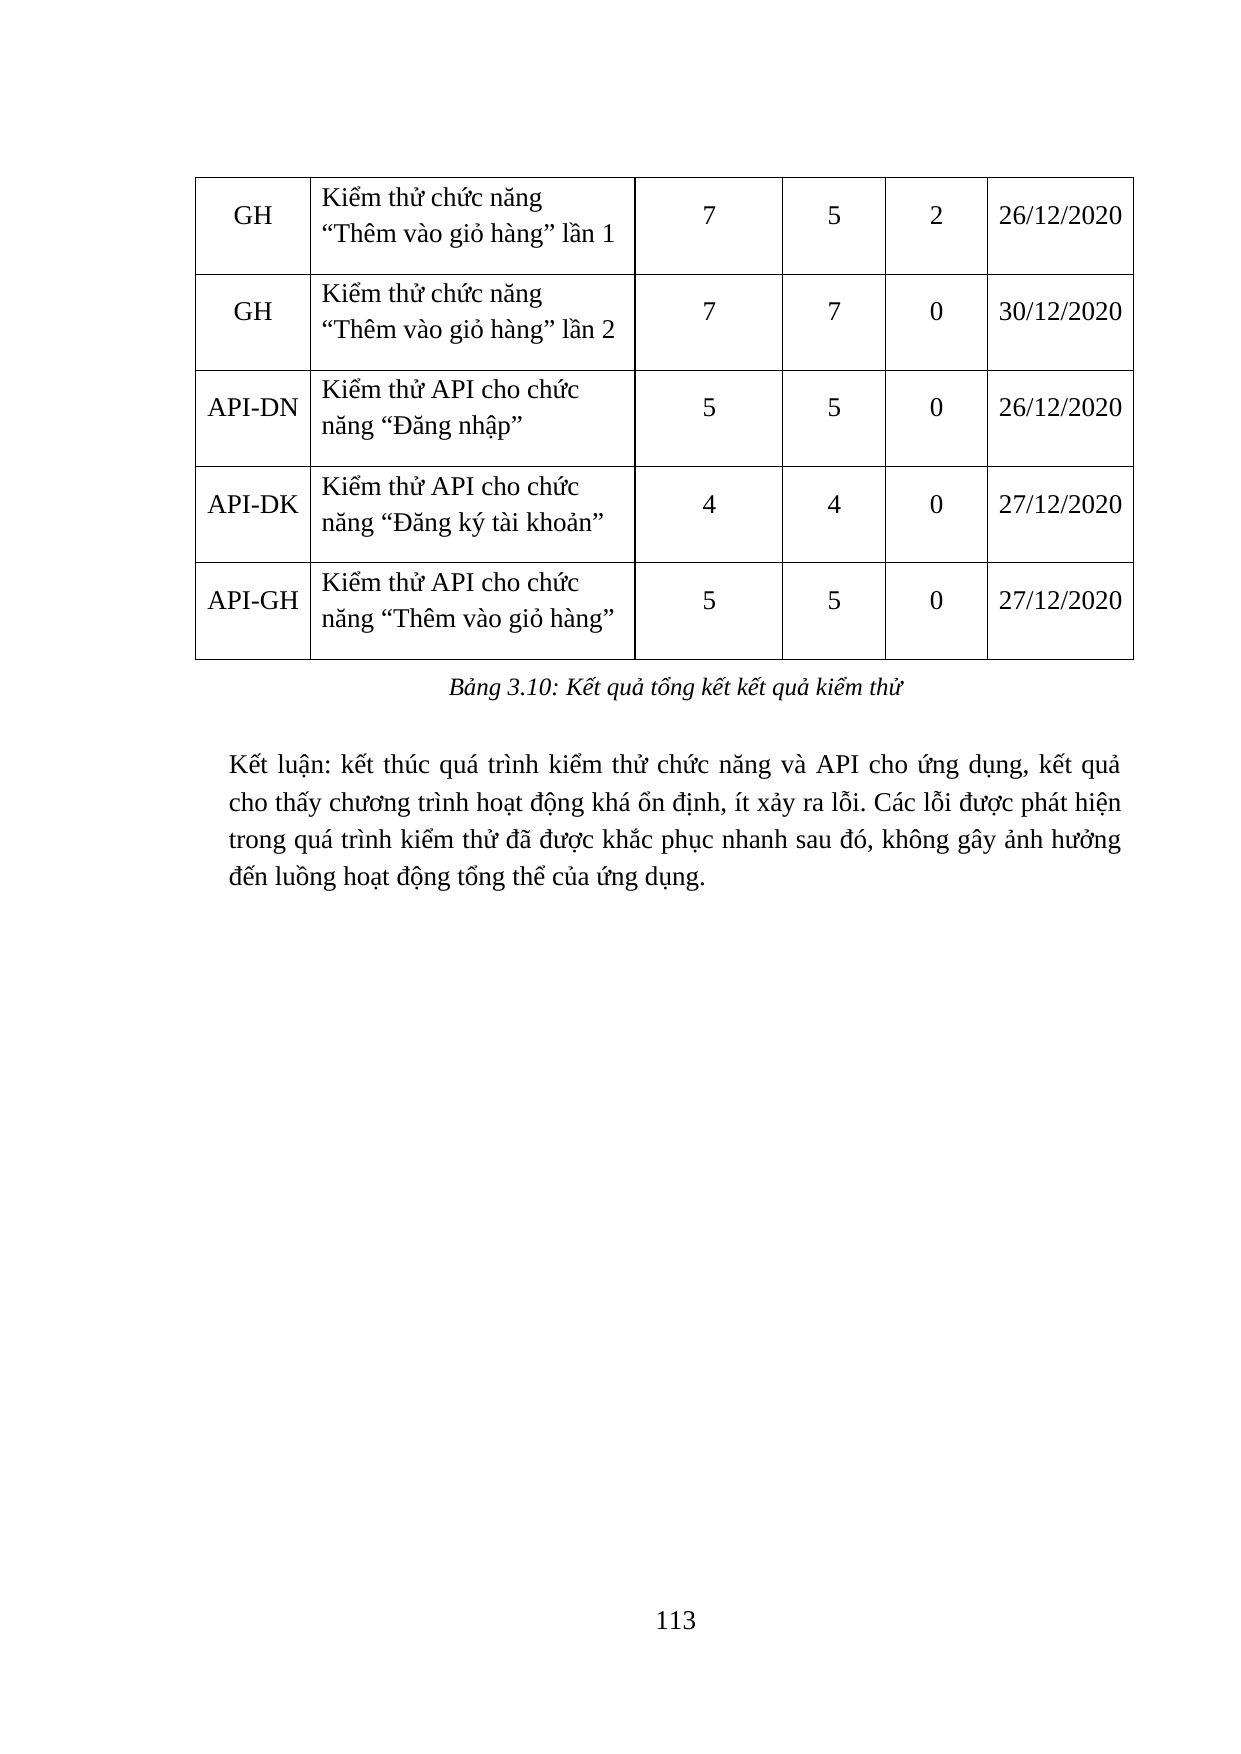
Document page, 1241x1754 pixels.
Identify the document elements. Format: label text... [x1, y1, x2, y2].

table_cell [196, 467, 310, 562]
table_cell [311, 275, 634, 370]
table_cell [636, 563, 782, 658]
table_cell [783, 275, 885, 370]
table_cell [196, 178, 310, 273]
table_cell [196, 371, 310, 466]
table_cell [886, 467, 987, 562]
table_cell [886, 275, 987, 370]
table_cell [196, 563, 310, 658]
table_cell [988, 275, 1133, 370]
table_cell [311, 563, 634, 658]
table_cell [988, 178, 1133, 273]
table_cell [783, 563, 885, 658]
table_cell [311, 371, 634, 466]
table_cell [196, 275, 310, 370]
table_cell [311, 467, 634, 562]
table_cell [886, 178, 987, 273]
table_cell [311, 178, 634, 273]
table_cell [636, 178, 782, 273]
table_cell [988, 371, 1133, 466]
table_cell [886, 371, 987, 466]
text Kết luận: kết thúc quá trình kiểm thử chức năng và API cho ứng dụng, kết quả cho thấy chương trình hoạt động khá ổn định, ít xảy ra lỗi. Các lỗi được phát hiện trong quá trình kiểm thử đã được khắc phục nhanh sau đó, không gây ảnh hưởng đến luồng hoạt động tổng thể của ứng dụng. [229, 748, 1122, 891]
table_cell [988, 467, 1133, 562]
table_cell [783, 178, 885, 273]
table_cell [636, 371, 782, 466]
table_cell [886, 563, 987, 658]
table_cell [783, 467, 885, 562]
text Bảng 3.10: Kết quả tổng kết kết quả kiểm thử [229, 672, 1122, 701]
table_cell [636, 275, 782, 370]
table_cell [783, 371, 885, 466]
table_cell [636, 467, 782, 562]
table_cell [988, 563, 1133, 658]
